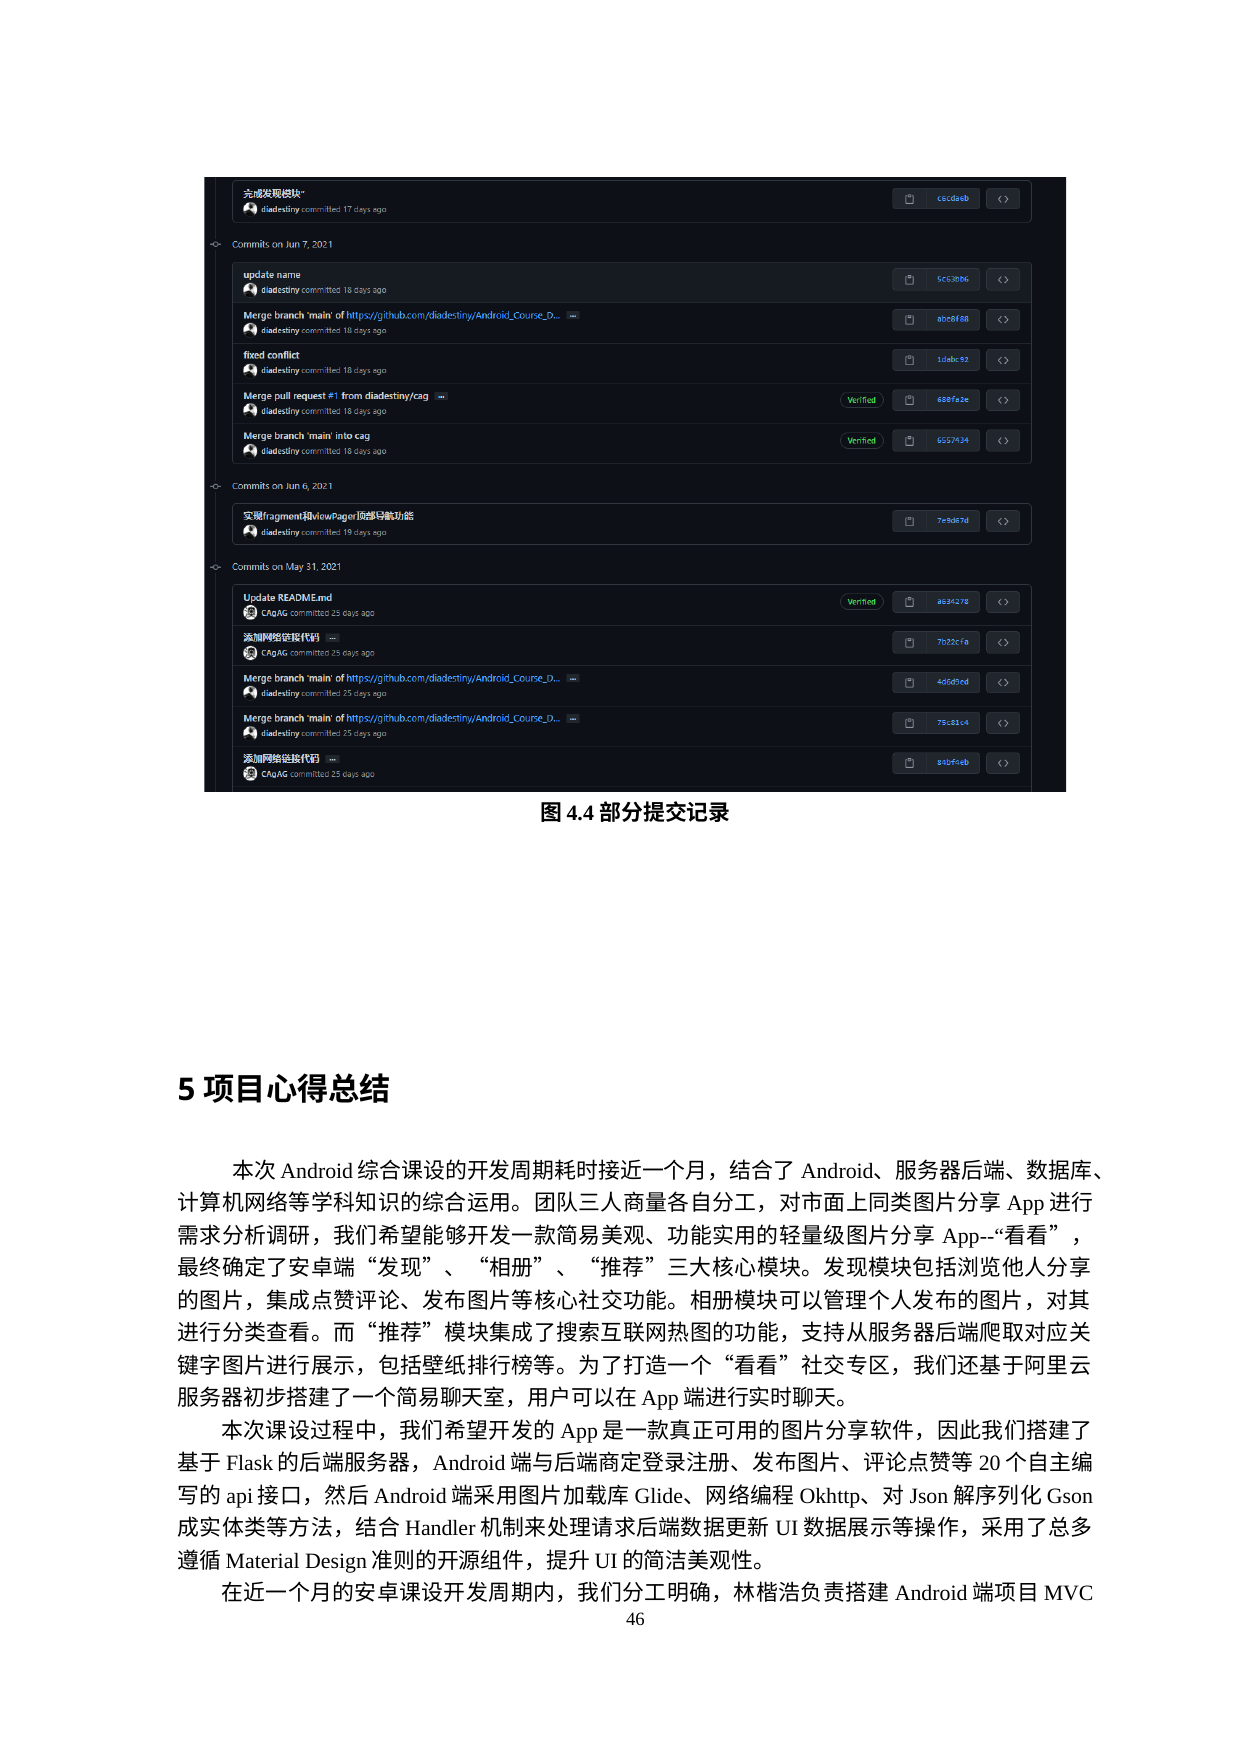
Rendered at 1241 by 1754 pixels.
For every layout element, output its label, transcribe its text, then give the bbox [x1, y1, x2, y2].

picture [204, 177, 1067, 792]
text 本次Android综合课设的开发周期耗时接近一个月，结合了Android、服务器后端、数据库、计算机网络等学科知识的综合运用。团队三人商量各自分工，对市面上同类图片分享App进行需求分析调研，我们希望能够开发一款简易美观、功能实用的轻量级图片分享App--“看看”，最终确定了安卓端“发现”、“相册”、“推荐”三大核心模块。发现模块包括浏览他人分享的图片，集成点赞评论、发布图片等核心社交功能。相册模块可以管理个人发布的图片，对其进行分类查看。而“推荐”模块集成了搜索互联网热图的功能，支持从服务器后端爬取对应关键字图片进行展示，包括壁纸排行榜等。为了打造一个“看看”社交专区，我们还基于阿里云服务器初步搭建了一个简易聊天室，用户可以在App端进行实时聊天。 [177, 1152, 1093, 1412]
subtitle 5 项目心得总结 [177, 1055, 1093, 1120]
text 本次课设过程中，我们希望开发的App是一款真正可用的图片分享软件，因此我们搭建了基于Flask的后端服务器，Android端与后端商定登录注册、发布图片、评论点赞等20个自主编写的api接口，然后Android端采用图片加载库Glide、网络编程Okhttp、对Json解序列化Gson成实体类等方法，结合Handler机制来处理请求后端数据更新UI数据展示等操作，采用了总多遵循Material Design准则的开源组件，提升UI的简洁美观性。 [177, 1412, 1093, 1575]
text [177, 1575, 1093, 1607]
text 图4.4 部分提交记录 [177, 795, 1093, 827]
